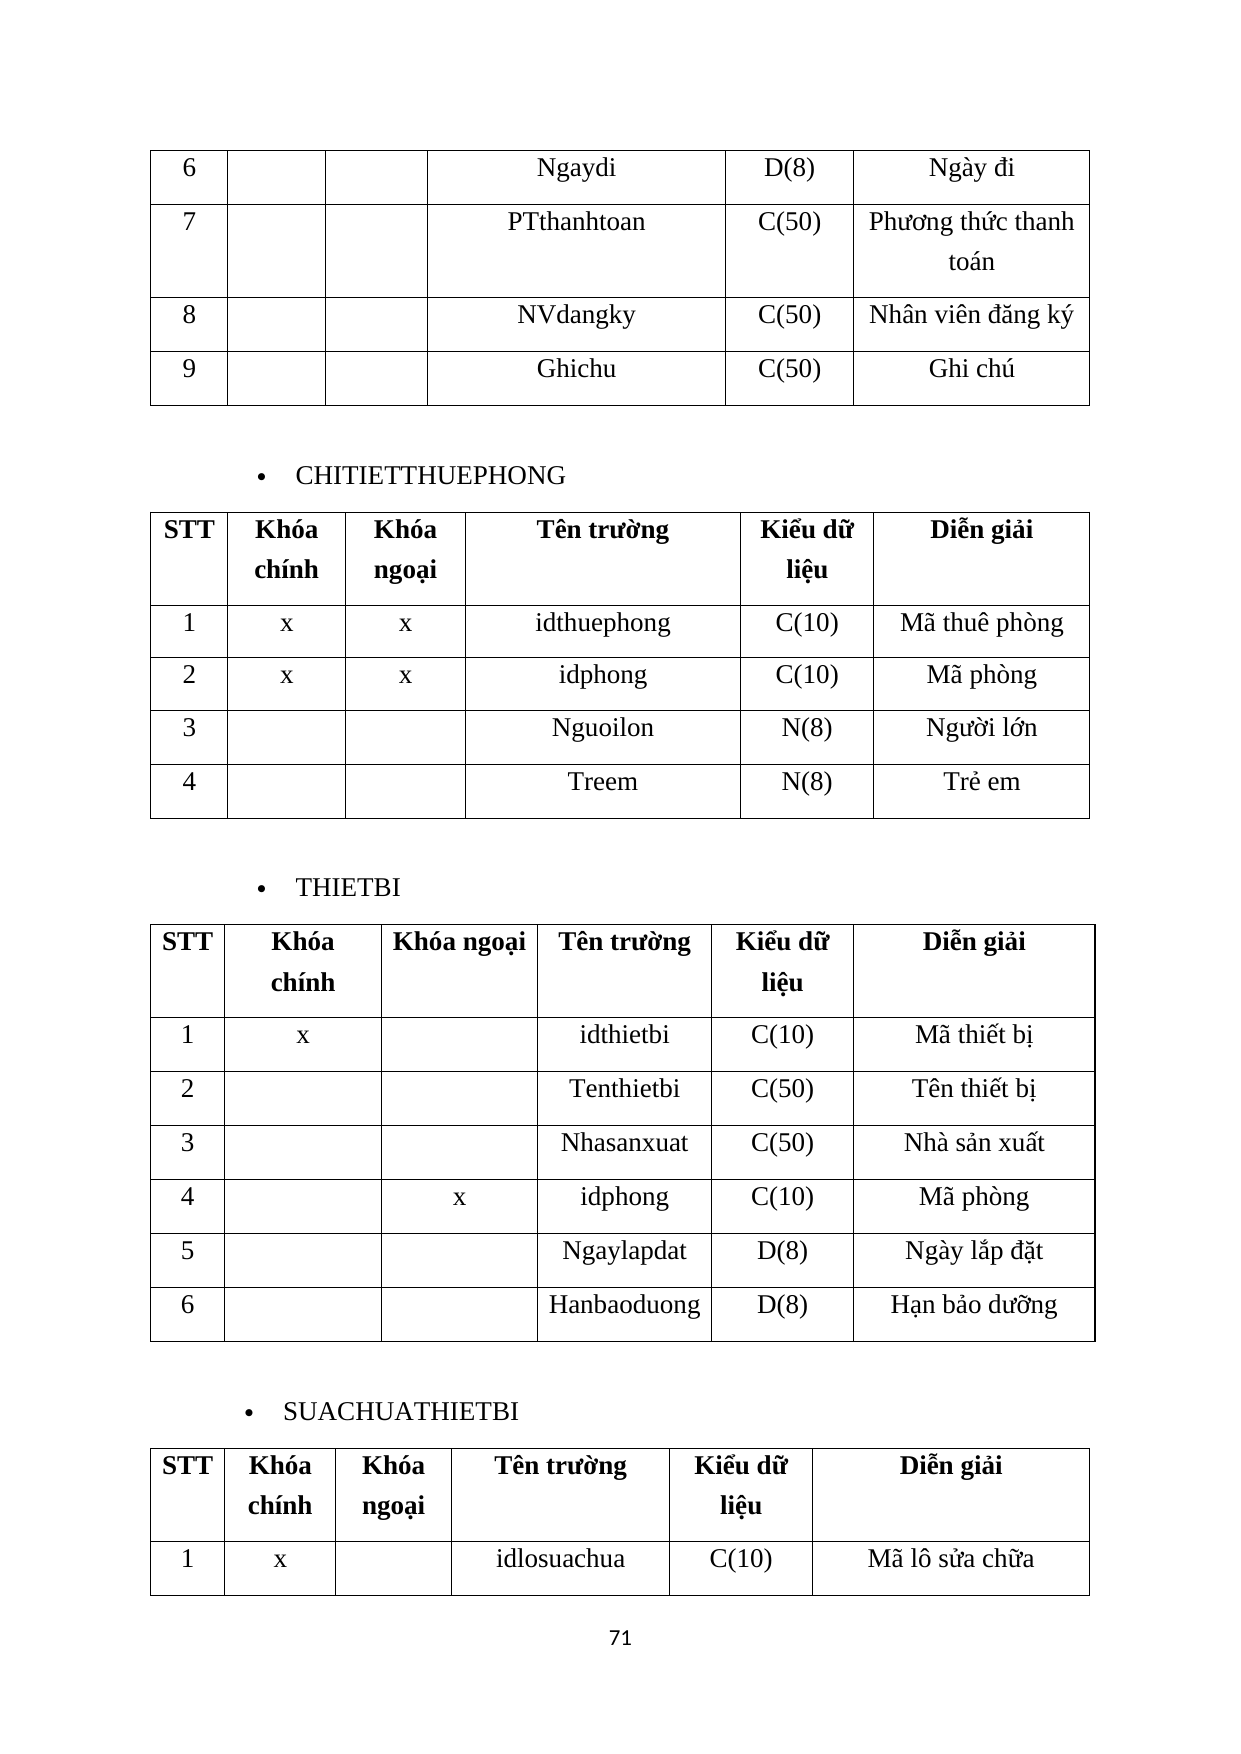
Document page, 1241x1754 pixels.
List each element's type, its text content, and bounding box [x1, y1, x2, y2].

table_cell [346, 711, 465, 763]
table_header Tên trường [466, 513, 740, 604]
table_cell idlosuachua [452, 1542, 669, 1595]
table_cell 8 [151, 298, 227, 351]
table_cell Hanbaoduong [538, 1288, 711, 1341]
table_cell Nhà sản xuất [854, 1126, 1094, 1179]
table_cell 2 [151, 1072, 224, 1125]
table_cell [228, 298, 325, 351]
table_cell x [346, 606, 465, 657]
table_cell 1 [151, 606, 227, 657]
table_cell idphong [466, 658, 740, 709]
table_header Khóa ngoại [346, 513, 465, 604]
table_header Khóa ngoại [336, 1449, 451, 1541]
table_cell NVdangky [428, 298, 725, 351]
table_cell [382, 1072, 537, 1125]
table_cell [326, 298, 427, 351]
table_header Tên trường [452, 1449, 669, 1541]
table_cell Tên thiết bị [854, 1072, 1094, 1125]
table_cell [326, 352, 427, 405]
table_cell Ngày đi [854, 151, 1089, 204]
table_cell [228, 765, 345, 817]
table_cell Mã thiết bị [854, 1018, 1094, 1071]
table_cell x [346, 658, 465, 709]
list CHITIETTHUEPHONG [258, 459, 1090, 490]
table_cell C(50) [726, 298, 853, 351]
table_cell C(50) [712, 1126, 853, 1179]
table_header Diễn giải [813, 1449, 1089, 1541]
table_cell x [225, 1018, 381, 1071]
table_cell [228, 352, 325, 405]
table_cell C(10) [741, 606, 873, 657]
table_header Kiểu dữ liệu [741, 513, 873, 604]
table_cell PTthanhtoan [428, 205, 725, 297]
list THIETBI [258, 871, 1090, 903]
table_cell Ghichu [428, 352, 725, 405]
table_header Khóa ngoại [382, 925, 537, 1017]
table_cell Ngày lắp đặt [854, 1234, 1094, 1287]
table_cell C(50) [726, 205, 853, 297]
table_cell [326, 205, 427, 297]
table_header STT [151, 513, 227, 604]
table_header Kiểu dữ liệu [712, 925, 853, 1017]
table_cell Mã thuê phòng [874, 606, 1089, 657]
table_cell Ghi chú [854, 352, 1089, 405]
table_cell C(10) [712, 1180, 853, 1233]
table_header STT [151, 925, 224, 1017]
table_cell [225, 1072, 381, 1125]
table_cell x [382, 1180, 537, 1233]
table_cell 2 [151, 658, 227, 709]
table_cell [326, 151, 427, 204]
table_cell x [228, 606, 345, 657]
table_cell Nhasanxuat [538, 1126, 711, 1179]
table_cell idthuephong [466, 606, 740, 657]
table_cell 1 [151, 1542, 224, 1595]
table_header Khóa chính [225, 1449, 335, 1541]
table_cell [225, 1288, 381, 1341]
table_cell [225, 1180, 381, 1233]
table_cell 6 [151, 151, 227, 204]
table_cell 7 [151, 205, 227, 297]
table_header Diễn giải [874, 513, 1089, 604]
table_cell Mã lô sửa chữa [813, 1542, 1089, 1595]
table_cell [382, 1288, 537, 1341]
list SUACHUATHIETBI [245, 1395, 1090, 1426]
table_cell Treem [466, 765, 740, 817]
table_cell idthietbi [538, 1018, 711, 1071]
table_cell D(8) [712, 1234, 853, 1287]
table_cell C(50) [726, 352, 853, 405]
table_cell C(10) [712, 1018, 853, 1071]
table_cell [228, 205, 325, 297]
table_cell 3 [151, 711, 227, 763]
table_cell 3 [151, 1126, 224, 1179]
table_cell Mã phòng [854, 1180, 1094, 1233]
table_cell [225, 1126, 381, 1179]
table_cell Tenthietbi [538, 1072, 711, 1125]
table_cell 6 [151, 1288, 224, 1341]
table_cell [382, 1018, 537, 1071]
table_cell Nhân viên đăng ký [854, 298, 1089, 351]
table_header Kiểu dữ liệu [670, 1449, 812, 1541]
table_cell 4 [151, 765, 227, 817]
table_cell Người lớn [874, 711, 1089, 763]
table_header Tên trường [538, 925, 711, 1017]
table_header Diễn giải [854, 925, 1094, 1017]
table_cell 4 [151, 1180, 224, 1233]
table_cell D(8) [712, 1288, 853, 1341]
table_cell [228, 711, 345, 763]
table_cell x [228, 658, 345, 709]
table_cell C(10) [670, 1542, 812, 1595]
table_cell 9 [151, 352, 227, 405]
table_cell [382, 1234, 537, 1287]
table_cell 5 [151, 1234, 224, 1287]
table_cell Phương thức thanh toán [854, 205, 1089, 297]
table_cell [336, 1542, 451, 1595]
table_cell N(8) [741, 765, 873, 817]
table_cell C(50) [712, 1072, 853, 1125]
table_cell [346, 765, 465, 817]
table_header Khóa chính [228, 513, 345, 604]
table_cell Nguoilon [466, 711, 740, 763]
table_cell idphong [538, 1180, 711, 1233]
table_cell Trẻ em [874, 765, 1089, 817]
table_header Khóa chính [225, 925, 381, 1017]
table_cell Hạn bảo dưỡng [854, 1288, 1094, 1341]
table_cell [382, 1126, 537, 1179]
table_cell C(10) [741, 658, 873, 709]
table_cell 1 [151, 1018, 224, 1071]
table_cell Ngaylapdat [538, 1234, 711, 1287]
table_cell [228, 151, 325, 204]
table_cell Mã phòng [874, 658, 1089, 709]
table_header STT [151, 1449, 224, 1541]
table_cell D(8) [726, 151, 853, 204]
table_cell Ngaydi [428, 151, 725, 204]
table_cell N(8) [741, 711, 873, 763]
table_cell x [225, 1542, 335, 1595]
table_cell [225, 1234, 381, 1287]
